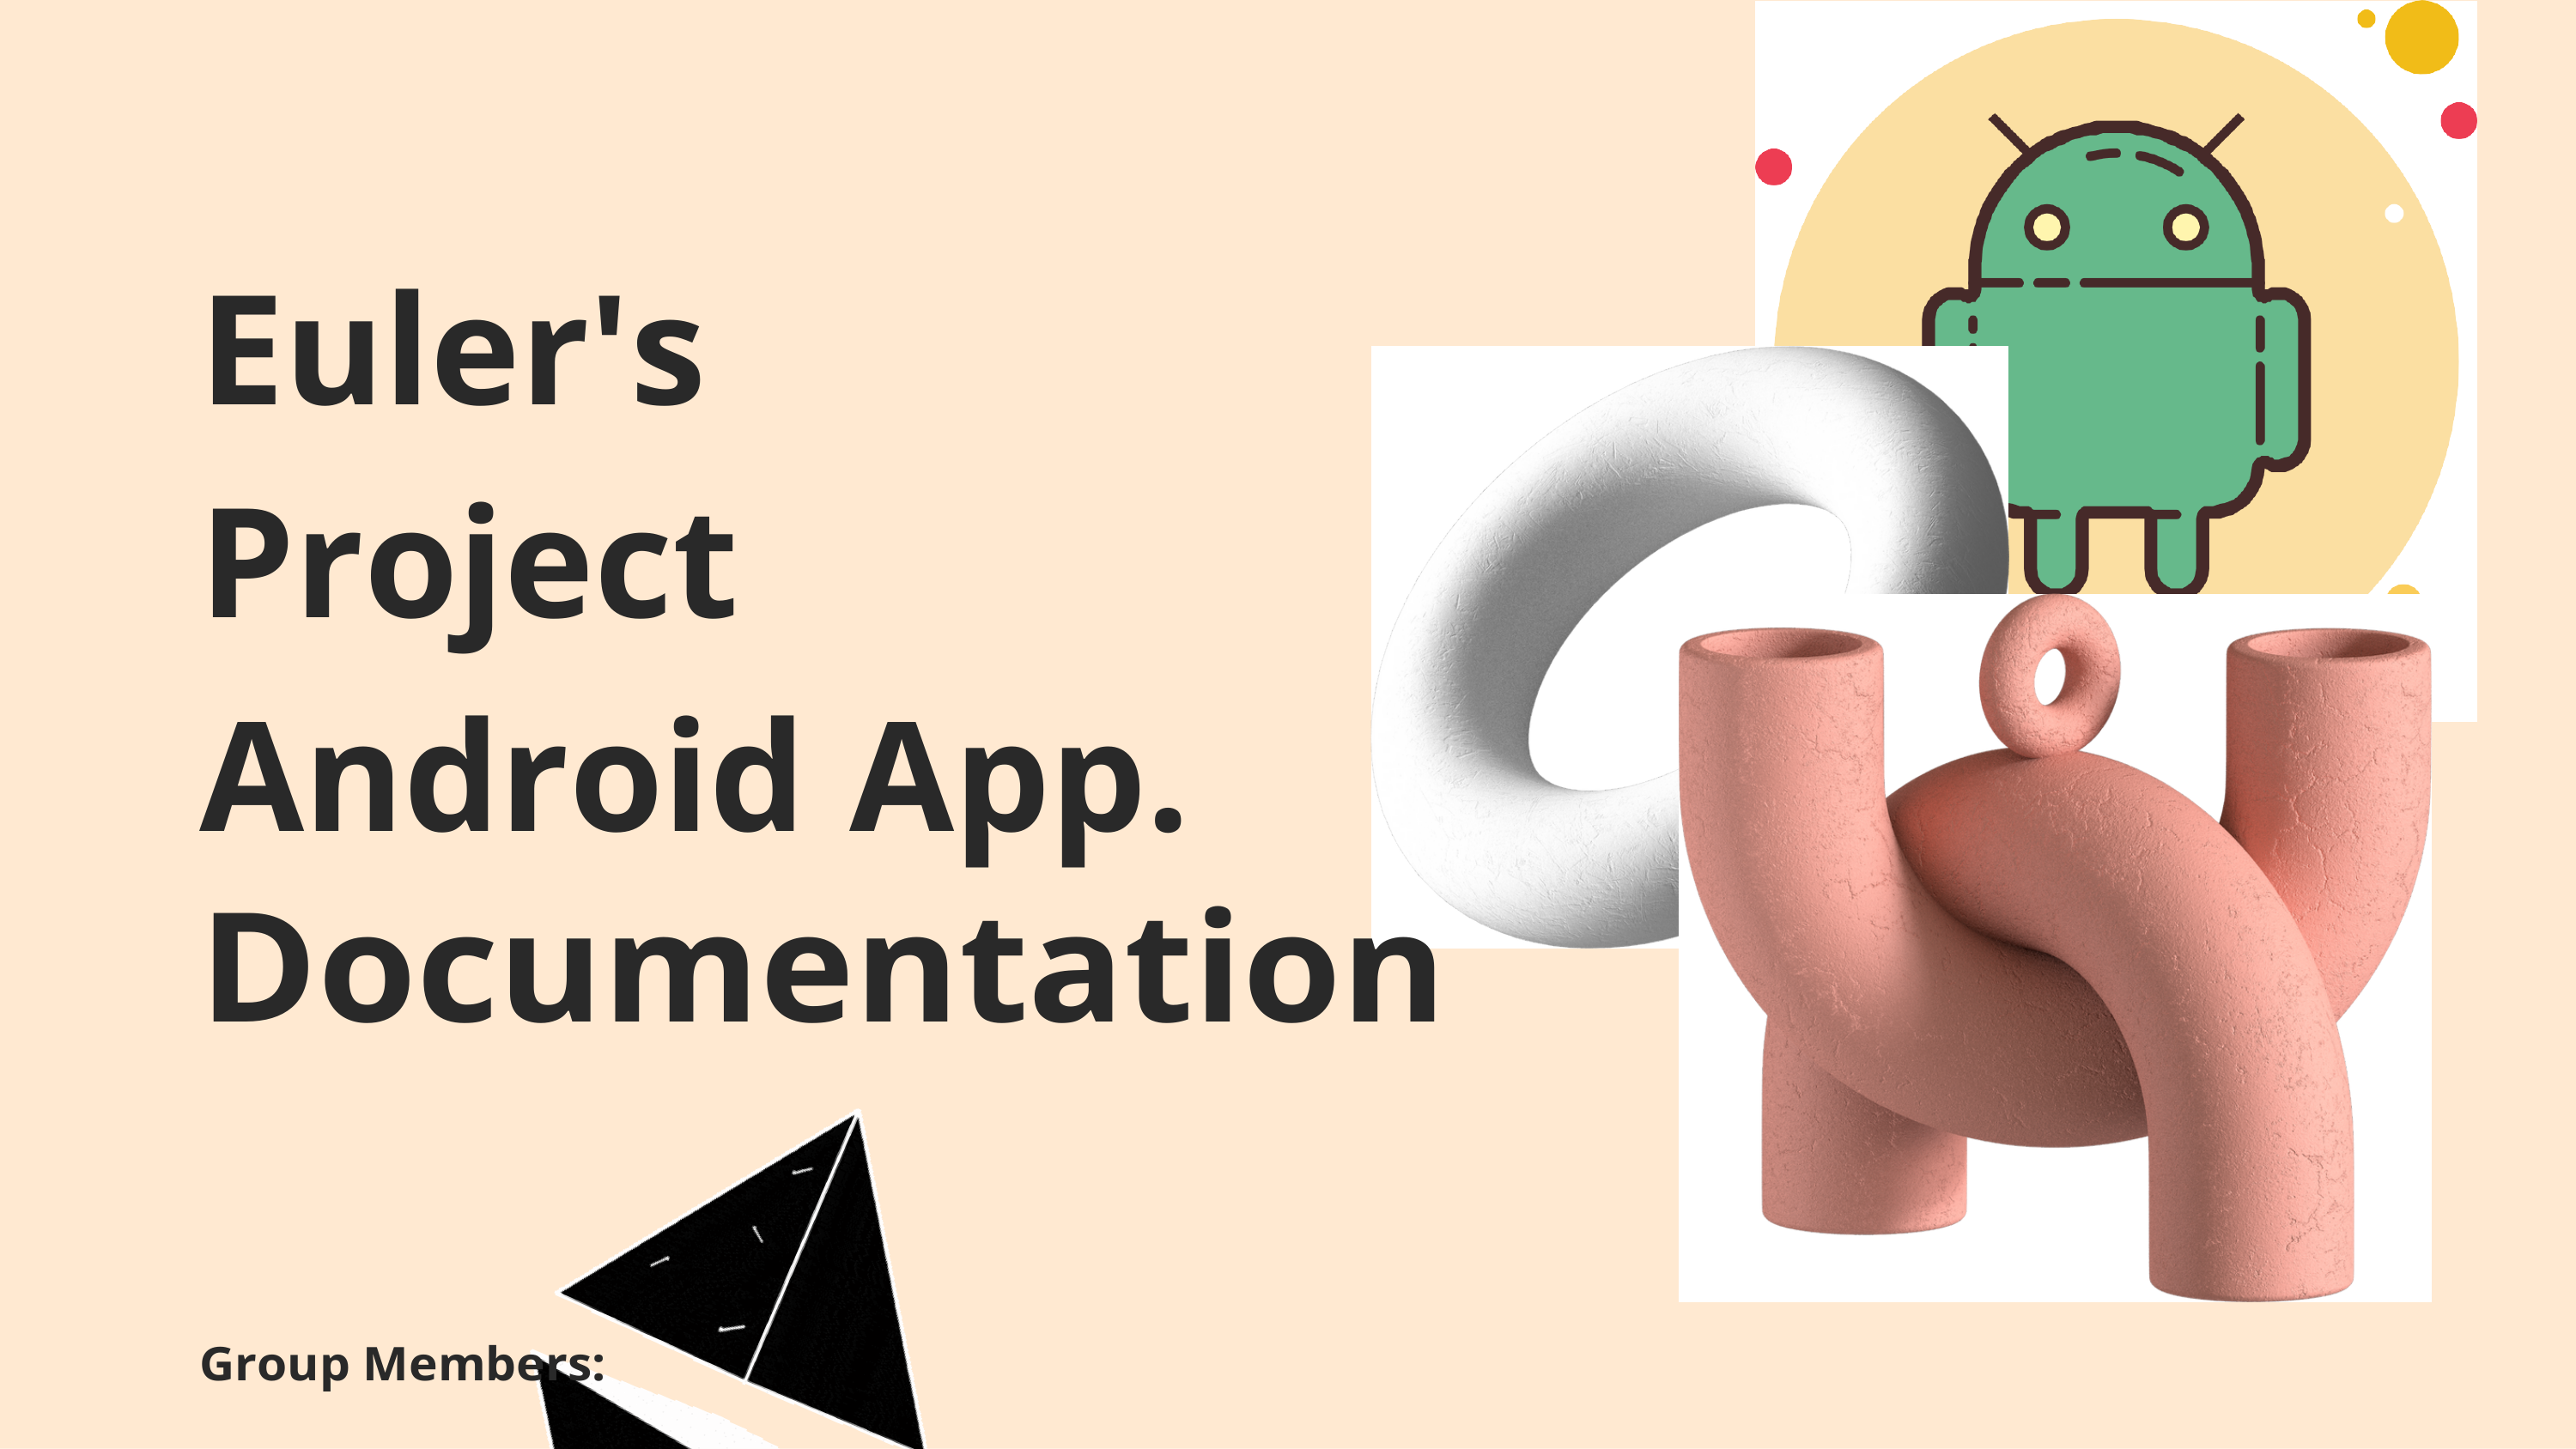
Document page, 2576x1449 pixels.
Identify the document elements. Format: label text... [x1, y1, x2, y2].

picture [1679, 1057, 2432, 1302]
text Group Members: [199, 1331, 2576, 1394]
picture [410, 1394, 1053, 1449]
subtitle Euler's Project Android App. [199, 242, 1247, 876]
picture [1370, 0, 2477, 882]
text Documentation [199, 882, 2576, 1057]
picture [410, 1057, 1053, 1331]
